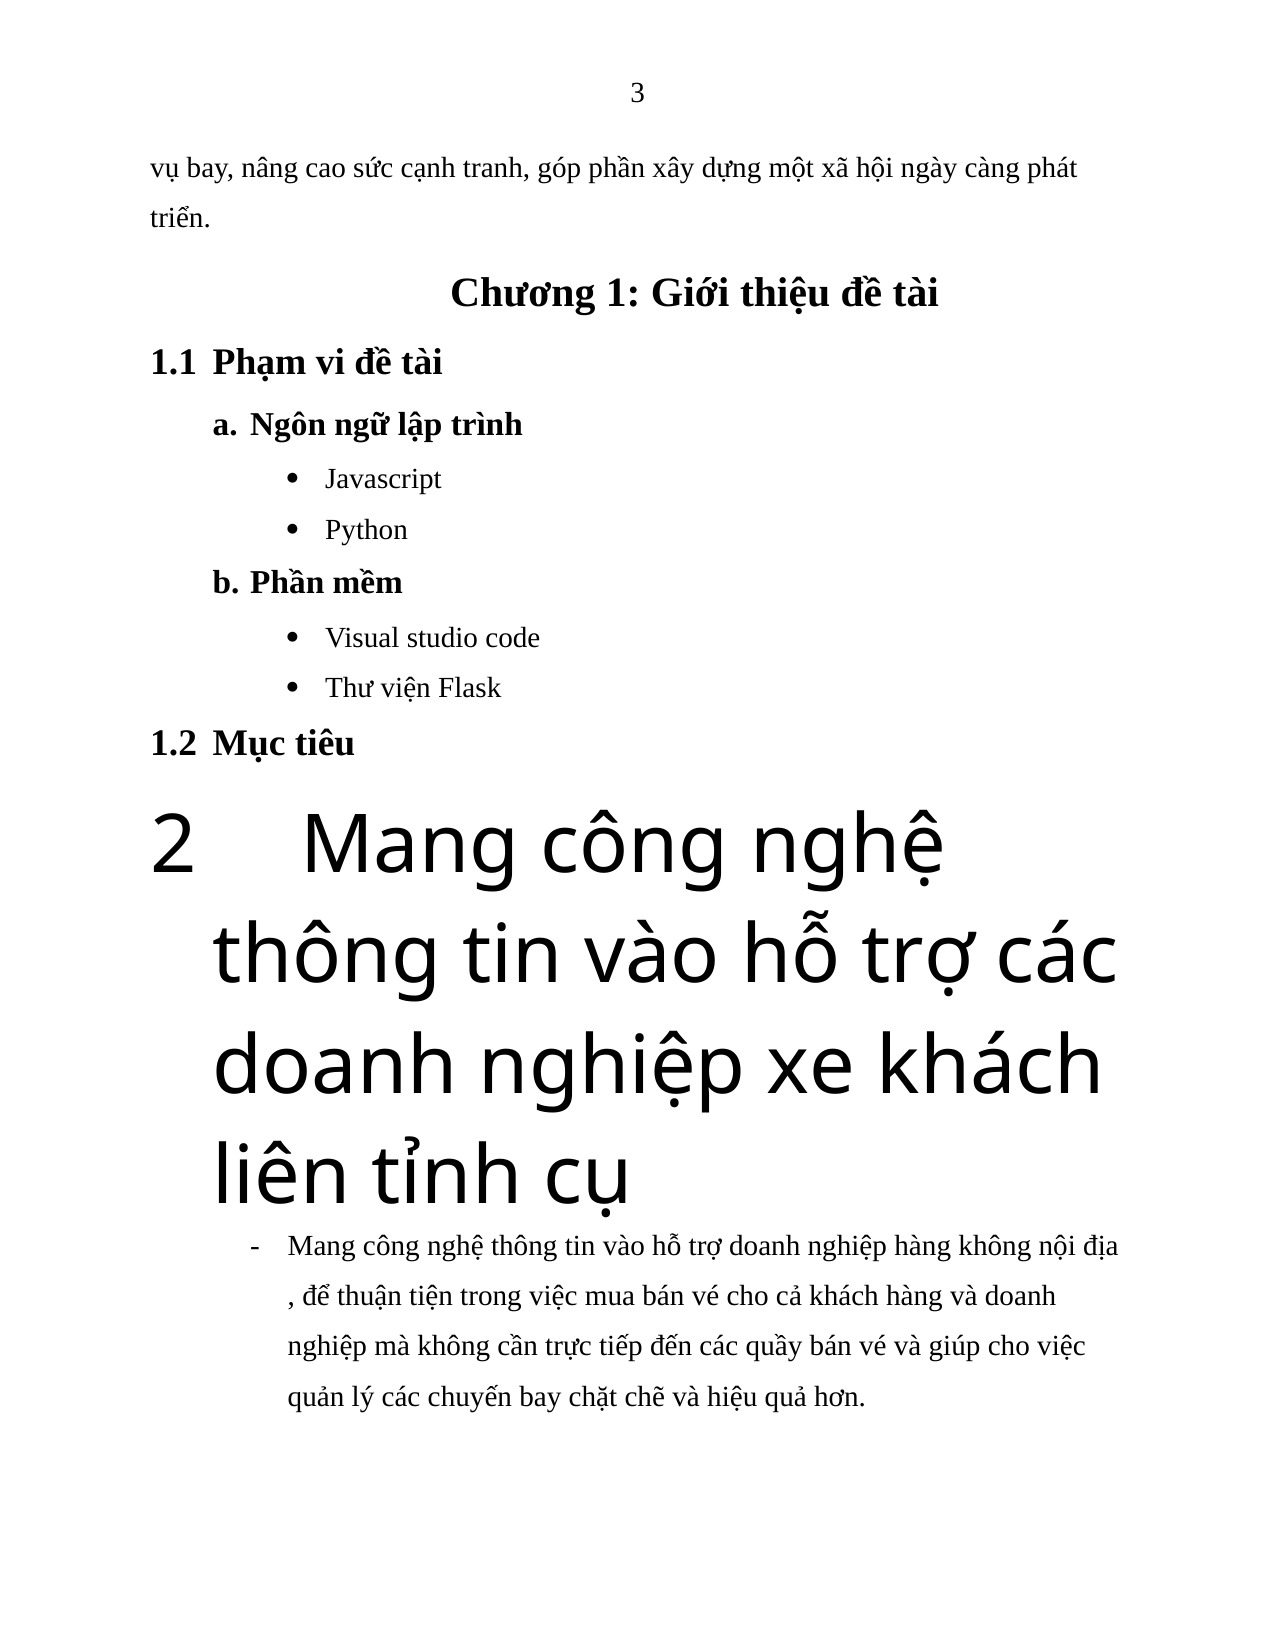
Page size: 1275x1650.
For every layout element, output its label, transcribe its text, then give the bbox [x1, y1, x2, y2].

list Python [287, 512, 1125, 545]
list Thư viện Flask [287, 670, 1125, 704]
list Phạm vi đề tài [150, 339, 1125, 382]
list Ngôn ngữ lập trình [212, 404, 1125, 442]
list Chương 1: Giới thiệu đề tài [437, 267, 1125, 315]
list Visual studio code [287, 620, 1125, 653]
list Javascript [287, 461, 1125, 495]
list Phần mềm [212, 562, 1125, 601]
list Mang công nghệ thông tin vào hỗ trợ các doanh nghiệp xe khách liên tỉnh cụ [150, 785, 1125, 1228]
list Mang công nghệ thông tin vào hỗ trợ doanh nghiệp hàng không nội địa , để thuận tiện trong việc mua bán vé cho cả khách hàng và doanh nghiệp mà không cần trực tiếp đến các quầy bán vé và giúp cho việc quản lý các chuyến bay chặt chẽ và hiệu quả hơn. [250, 1228, 1125, 1412]
list Mục tiêu [150, 721, 1125, 764]
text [150, 150, 1125, 234]
